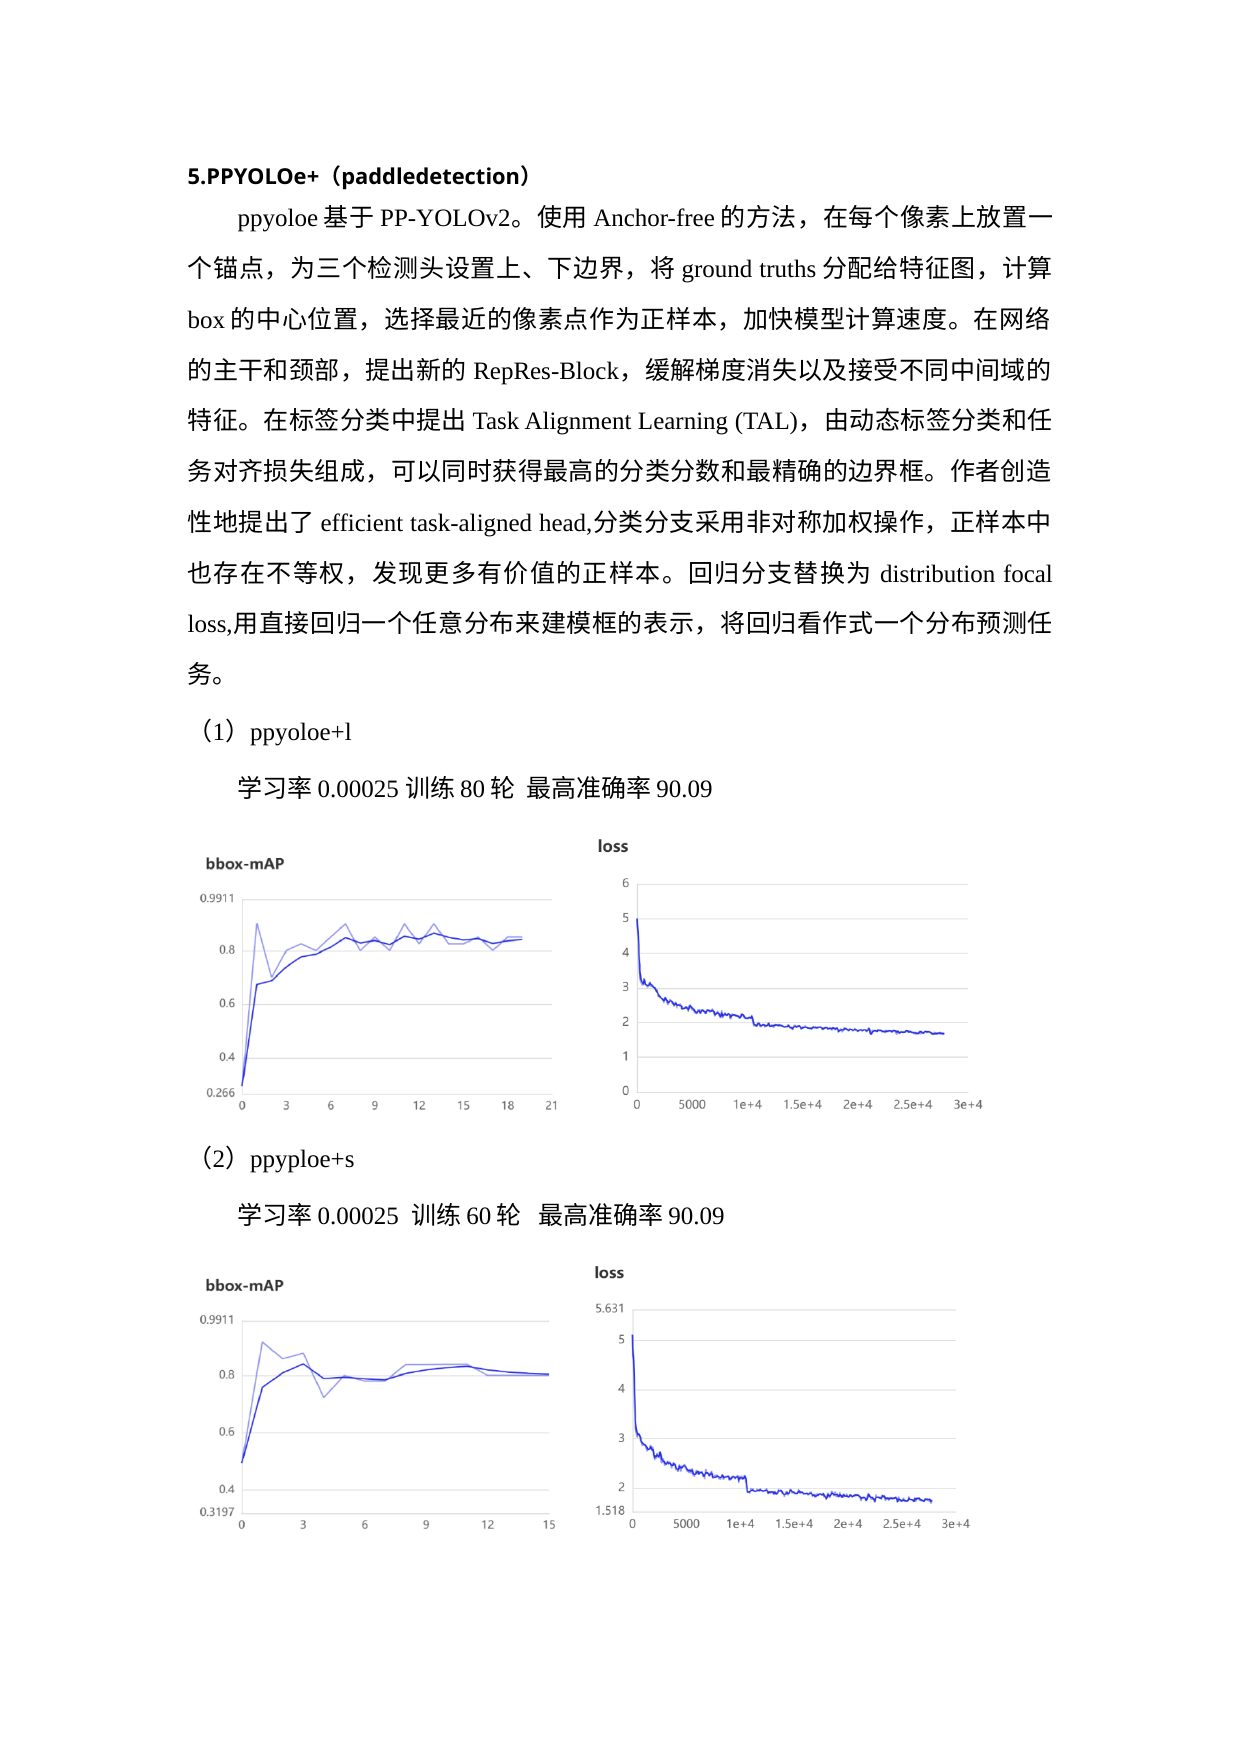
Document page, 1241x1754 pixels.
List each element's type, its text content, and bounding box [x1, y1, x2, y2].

text ppyoloe基于PP-YOLOv2。使用Anchor-free的方法，在每个像素上放置一个锚点，为三个检测头设置上、下边界，将ground truths分配给特征图，计算box的中心位置，选择最近的像素点作为正样本，加快模型计算速度。在网络的主干和颈部，提出新的RepRes-Block，缓解梯度消失以及接受不同中间域的特征。在标签分类中提出Task Alignment Learning (TAL)，由动态标签分类和任务对齐损失组成，可以同时获得最高的分类分数和最精确的边界框。作者创造性地提出了efficient task-aligned head,分类分支采用非对称加权操作，正样本中也存在不等权，发现更多有价值的正样本。回归分支替换为distribution focal loss,用直接回归一个任意分布来建模框的表示，将回归看作式一个分布预测任务。 [187, 198, 1053, 691]
text （2）ppyploe+s [187, 1138, 1053, 1174]
text 5.PPYOLOe+（paddledetection） [187, 159, 1053, 191]
picture [187, 1252, 984, 1540]
text 学习率0.00025 训练80轮 最高准确率90.09 [187, 769, 1053, 805]
text （1）ppyoloe+l [187, 712, 1053, 748]
picture [187, 826, 997, 1121]
text 学习率0.00025 训练60轮 最高准确率90.09 [187, 1195, 1053, 1231]
